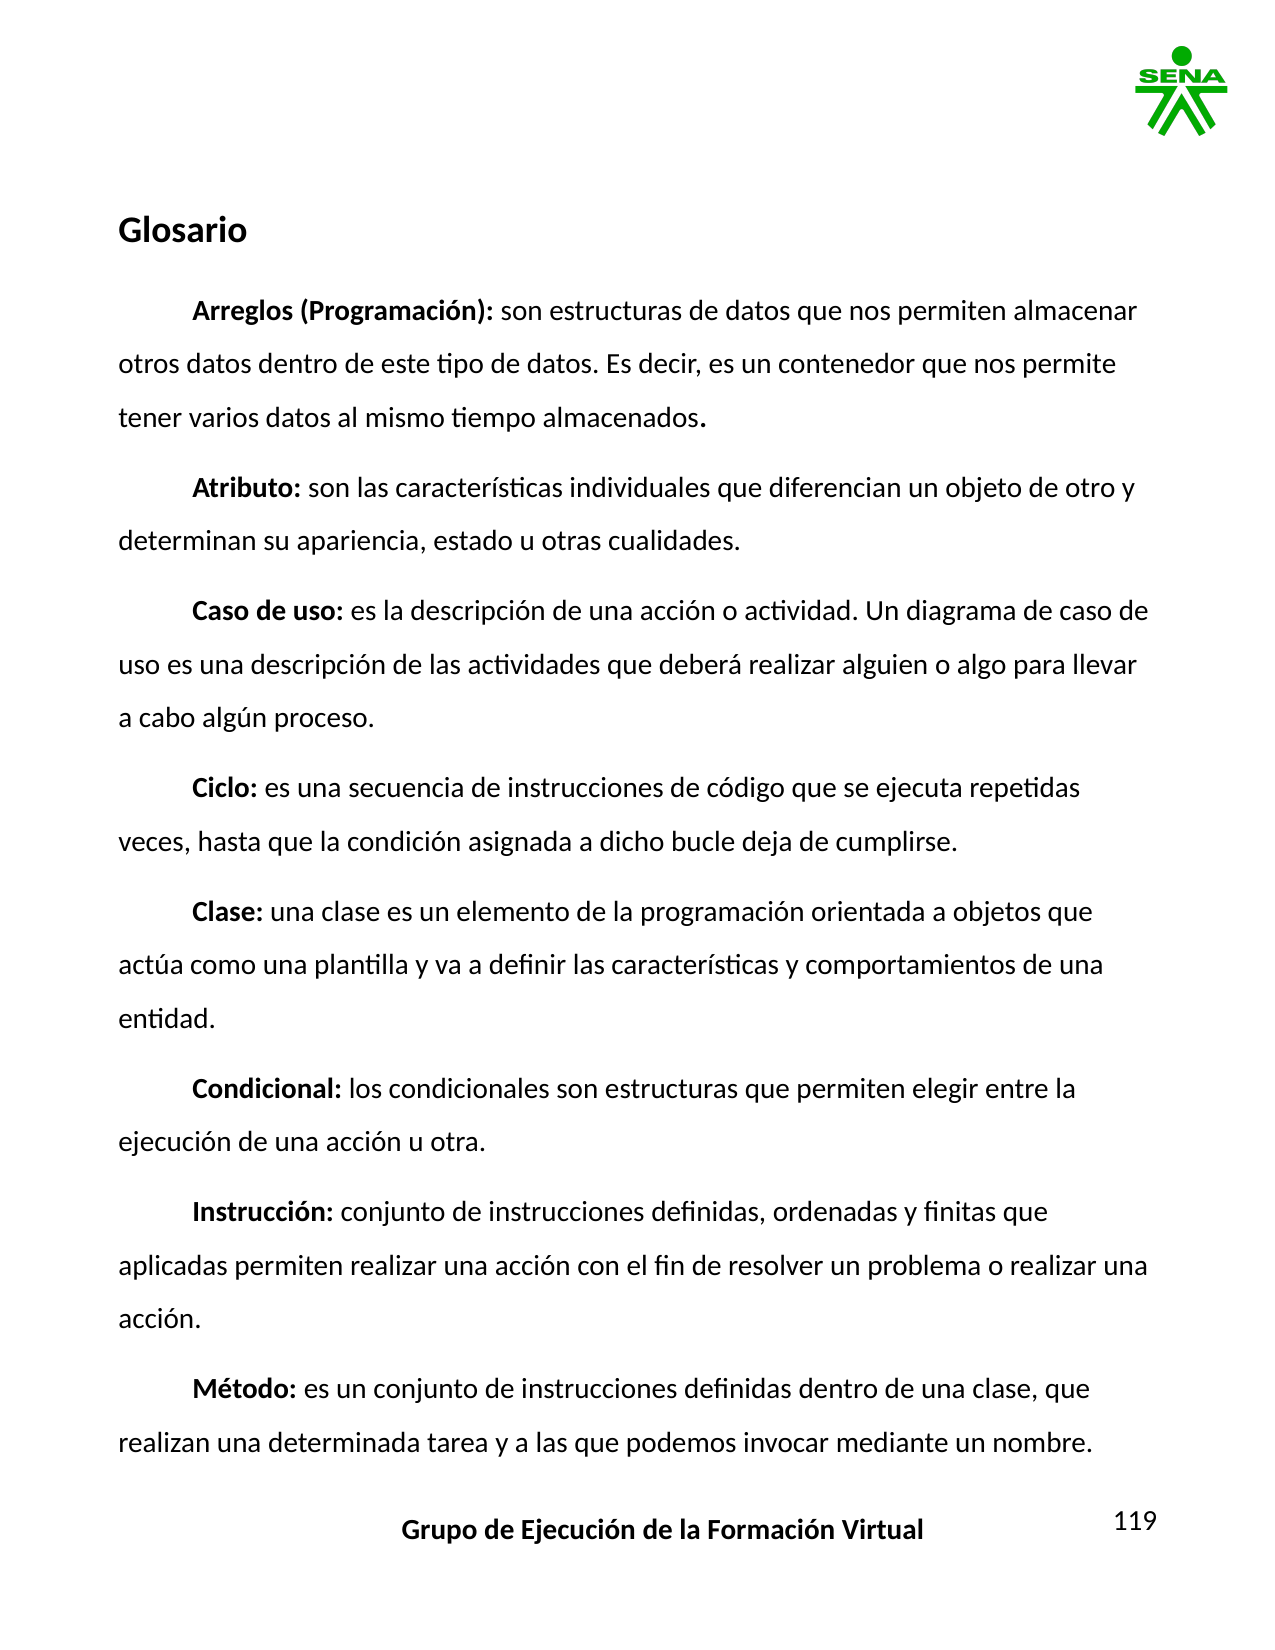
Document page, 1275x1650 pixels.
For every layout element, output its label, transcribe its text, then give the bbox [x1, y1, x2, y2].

picture [1135, 46, 1228, 136]
text Condicional: los condicionales son estructuras que permiten elegir entre la ejecución de una acción u otra. [118, 1070, 1157, 1159]
text Clase: una clase es un elemento de la programación orientada a objetos que actúa como una plantilla y va a definir las características y comportamientos de una entidad. [118, 893, 1157, 1035]
text Instrucción: conjunto de instrucciones definidas, ordenadas y finitas que aplicadas permiten realizar una acción con el fin de resolver un problema o realizar una acción. [118, 1193, 1157, 1336]
text Caso de uso: es la descripción de una acción o actividad. Un diagrama de caso de uso es una descripción de las actividades que deberá realizar alguien o algo para llevar a cabo algún proceso. [118, 592, 1157, 735]
text Método: es un conjunto de instrucciones definidas dentro de una clase, que realizan una determinada tarea y a las que podemos invocar mediante un nombre. [118, 1370, 1157, 1459]
text Ciclo: es una secuencia de instrucciones de código que se ejecuta repetidas veces, hasta que la condición asignada a dicho bucle deja de cumplirse. [118, 769, 1157, 858]
text Arreglos (Programación): son estructuras de datos que nos permiten almacenar otros datos dentro de este tipo de datos. Es decir, es un contenedor que nos permite tener varios datos al mismo tiempo almacenados. [118, 292, 1157, 434]
text Atributo: son las características individuales que diferencian un objeto de otro y determinan su apariencia, estado u otras cualidades. [118, 469, 1157, 558]
text Glosario [118, 206, 1157, 252]
